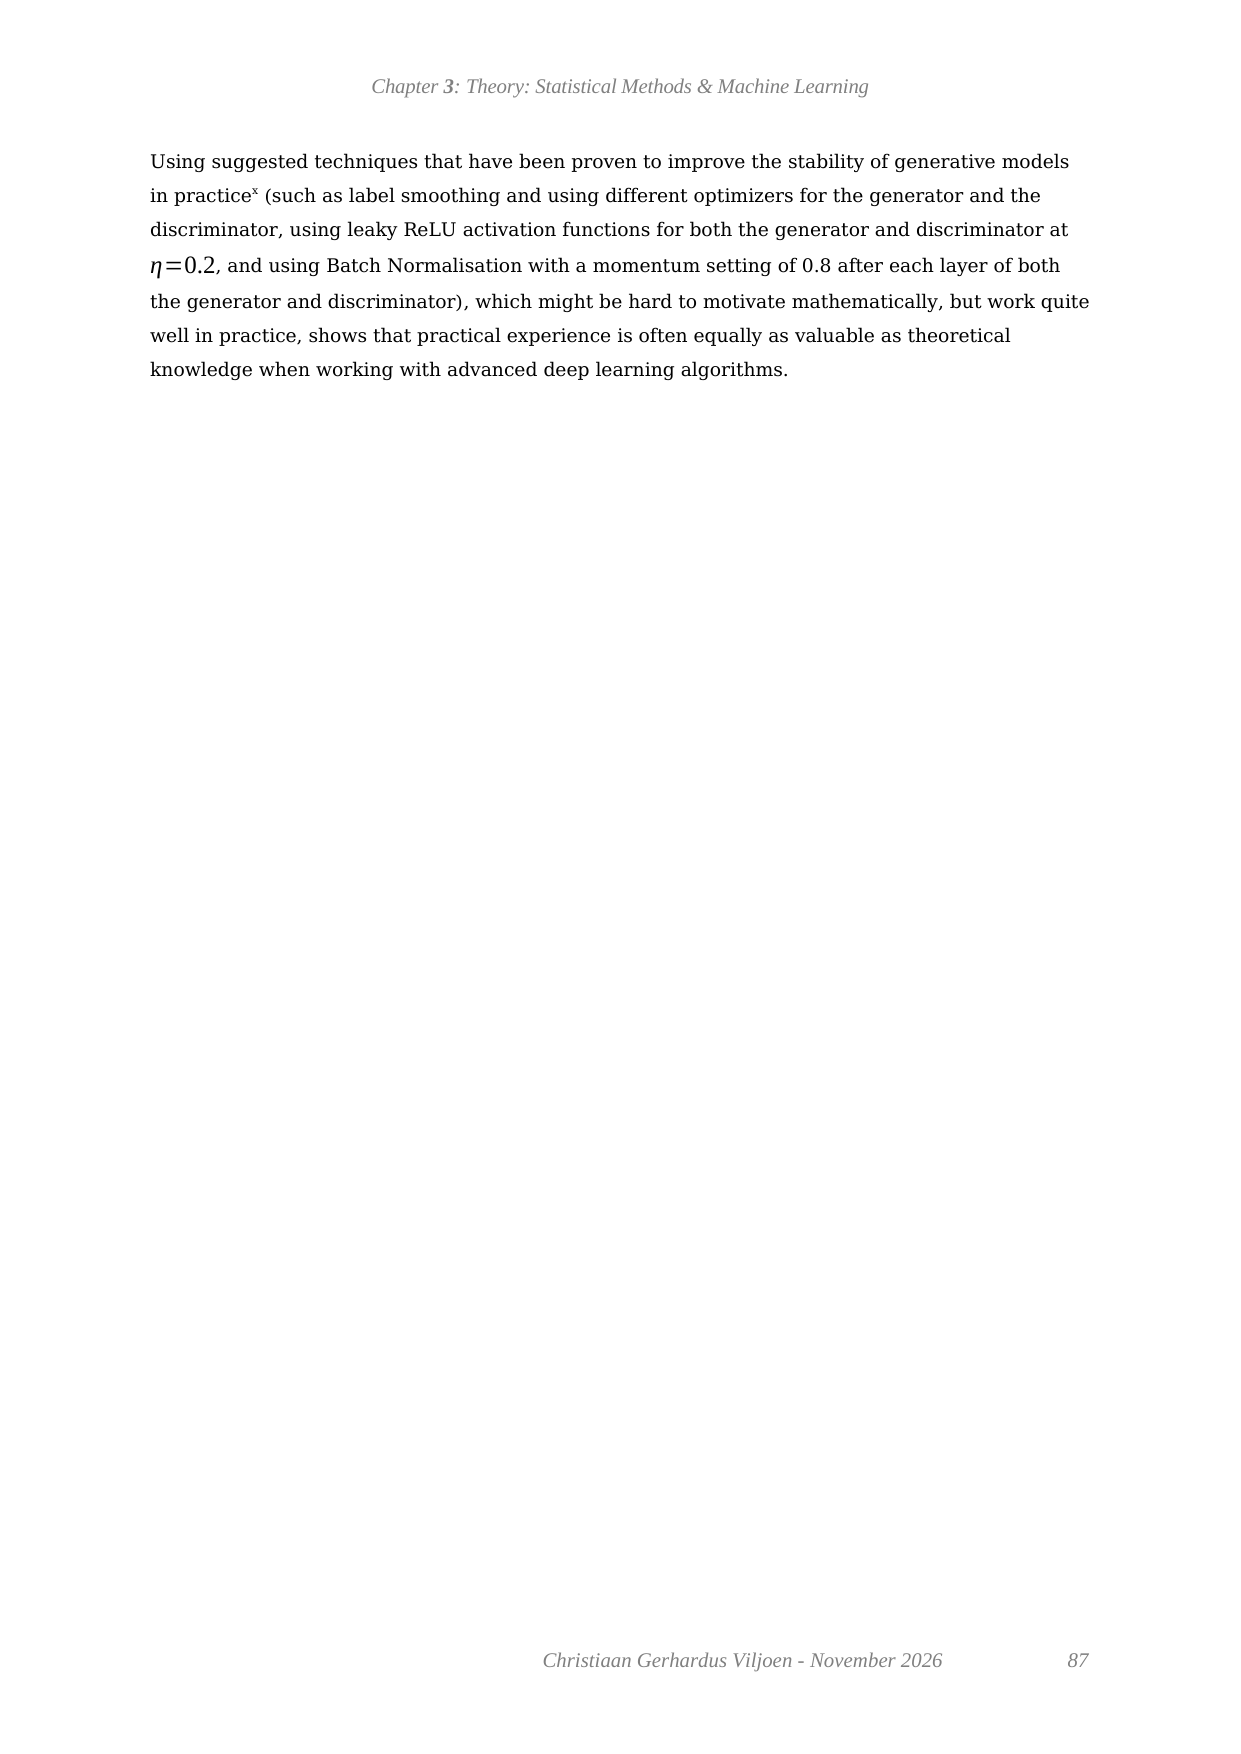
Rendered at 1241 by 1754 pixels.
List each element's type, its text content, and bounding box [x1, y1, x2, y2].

text Using suggested techniques that have been proven to improve the stability of generative models in practice (such as label smoothing and using different optimizers for the generator and the discriminator, using leaky ReLU activation functions for both the generator and discriminator at , and using Batch Normalisation with a momentum setting of 0.8 after each layer of both the generator and discriminator), which might be hard to motivate mathematically, but work quite well in practice, shows that practical experience is often equally as valuable as theoretical knowledge when working with advanced deep learning algorithms. [150, 150, 1090, 380]
